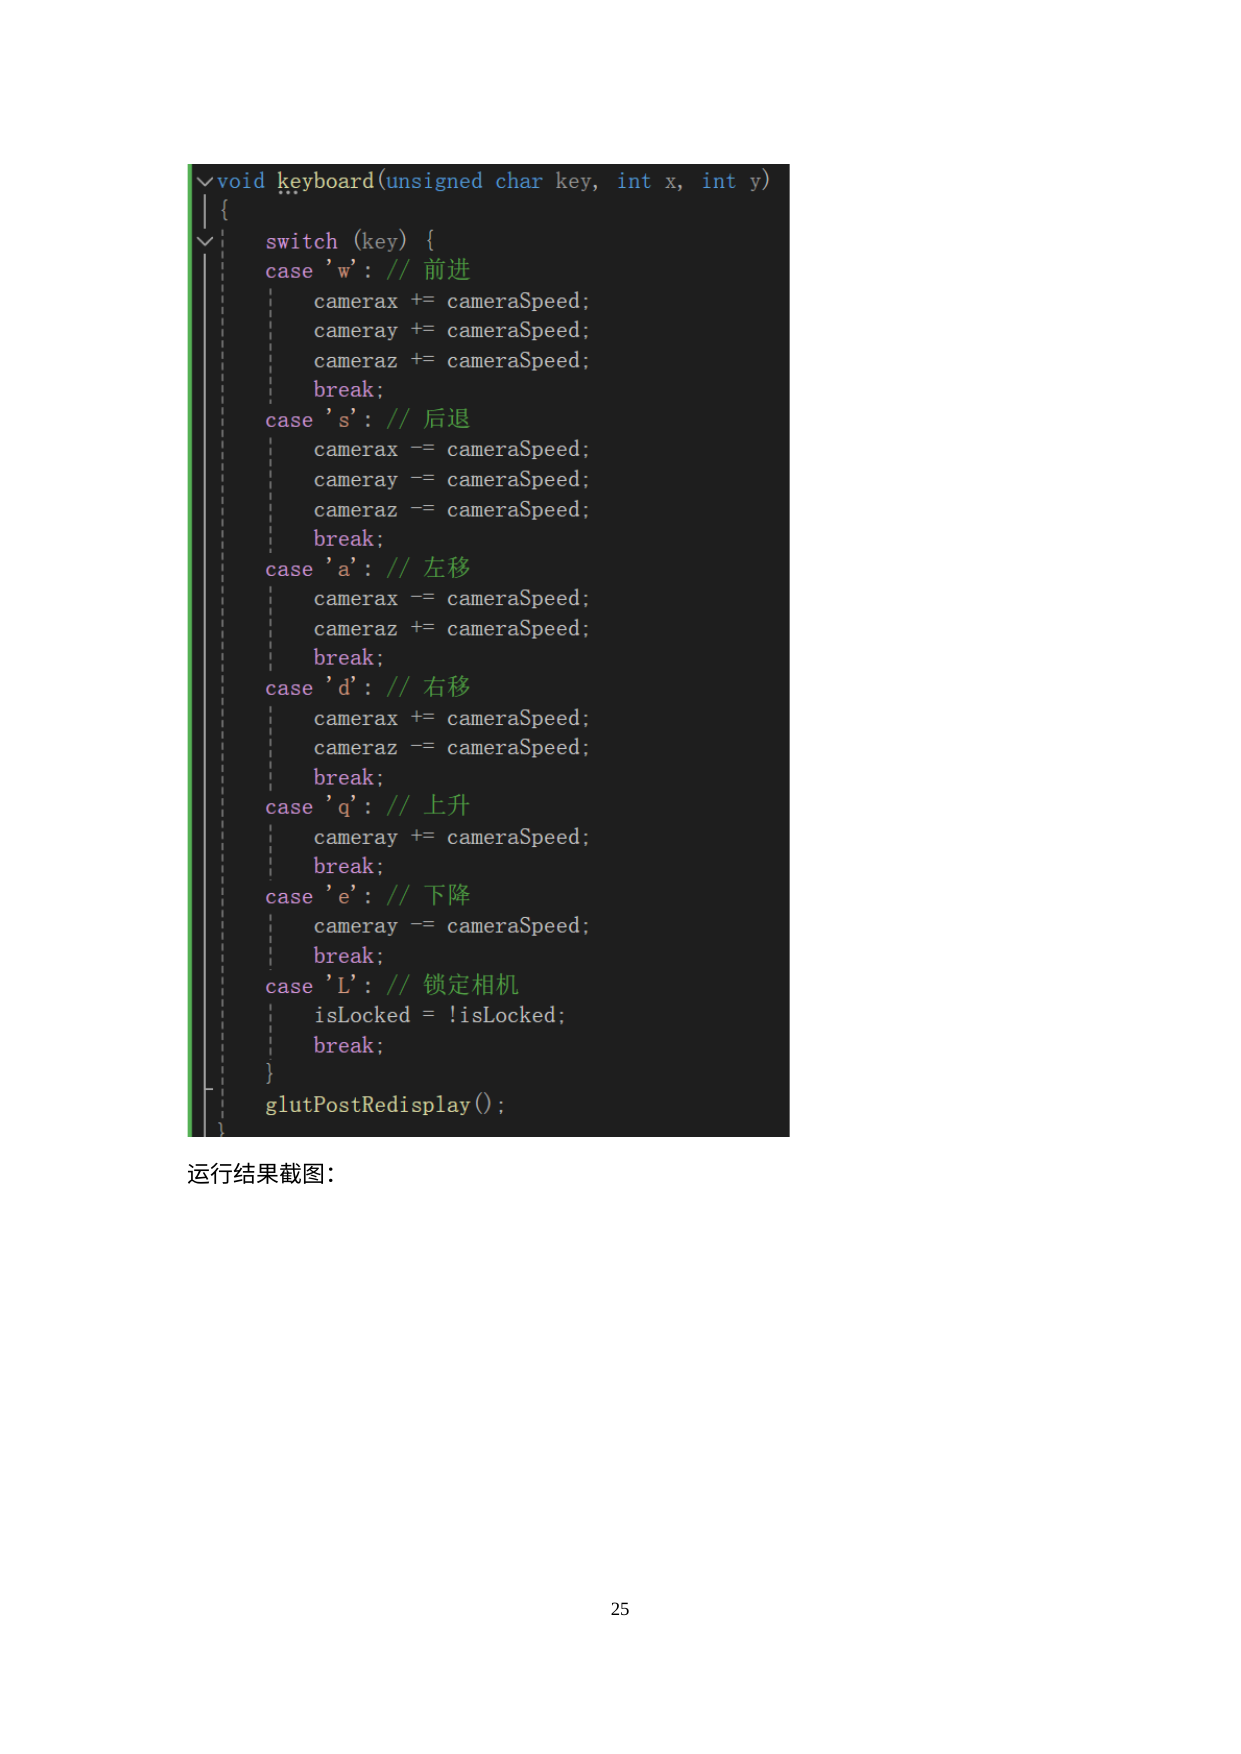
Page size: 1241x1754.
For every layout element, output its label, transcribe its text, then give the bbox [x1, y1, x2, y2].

text 运行结果截图： [187, 1156, 1059, 1189]
picture [187, 164, 790, 1137]
